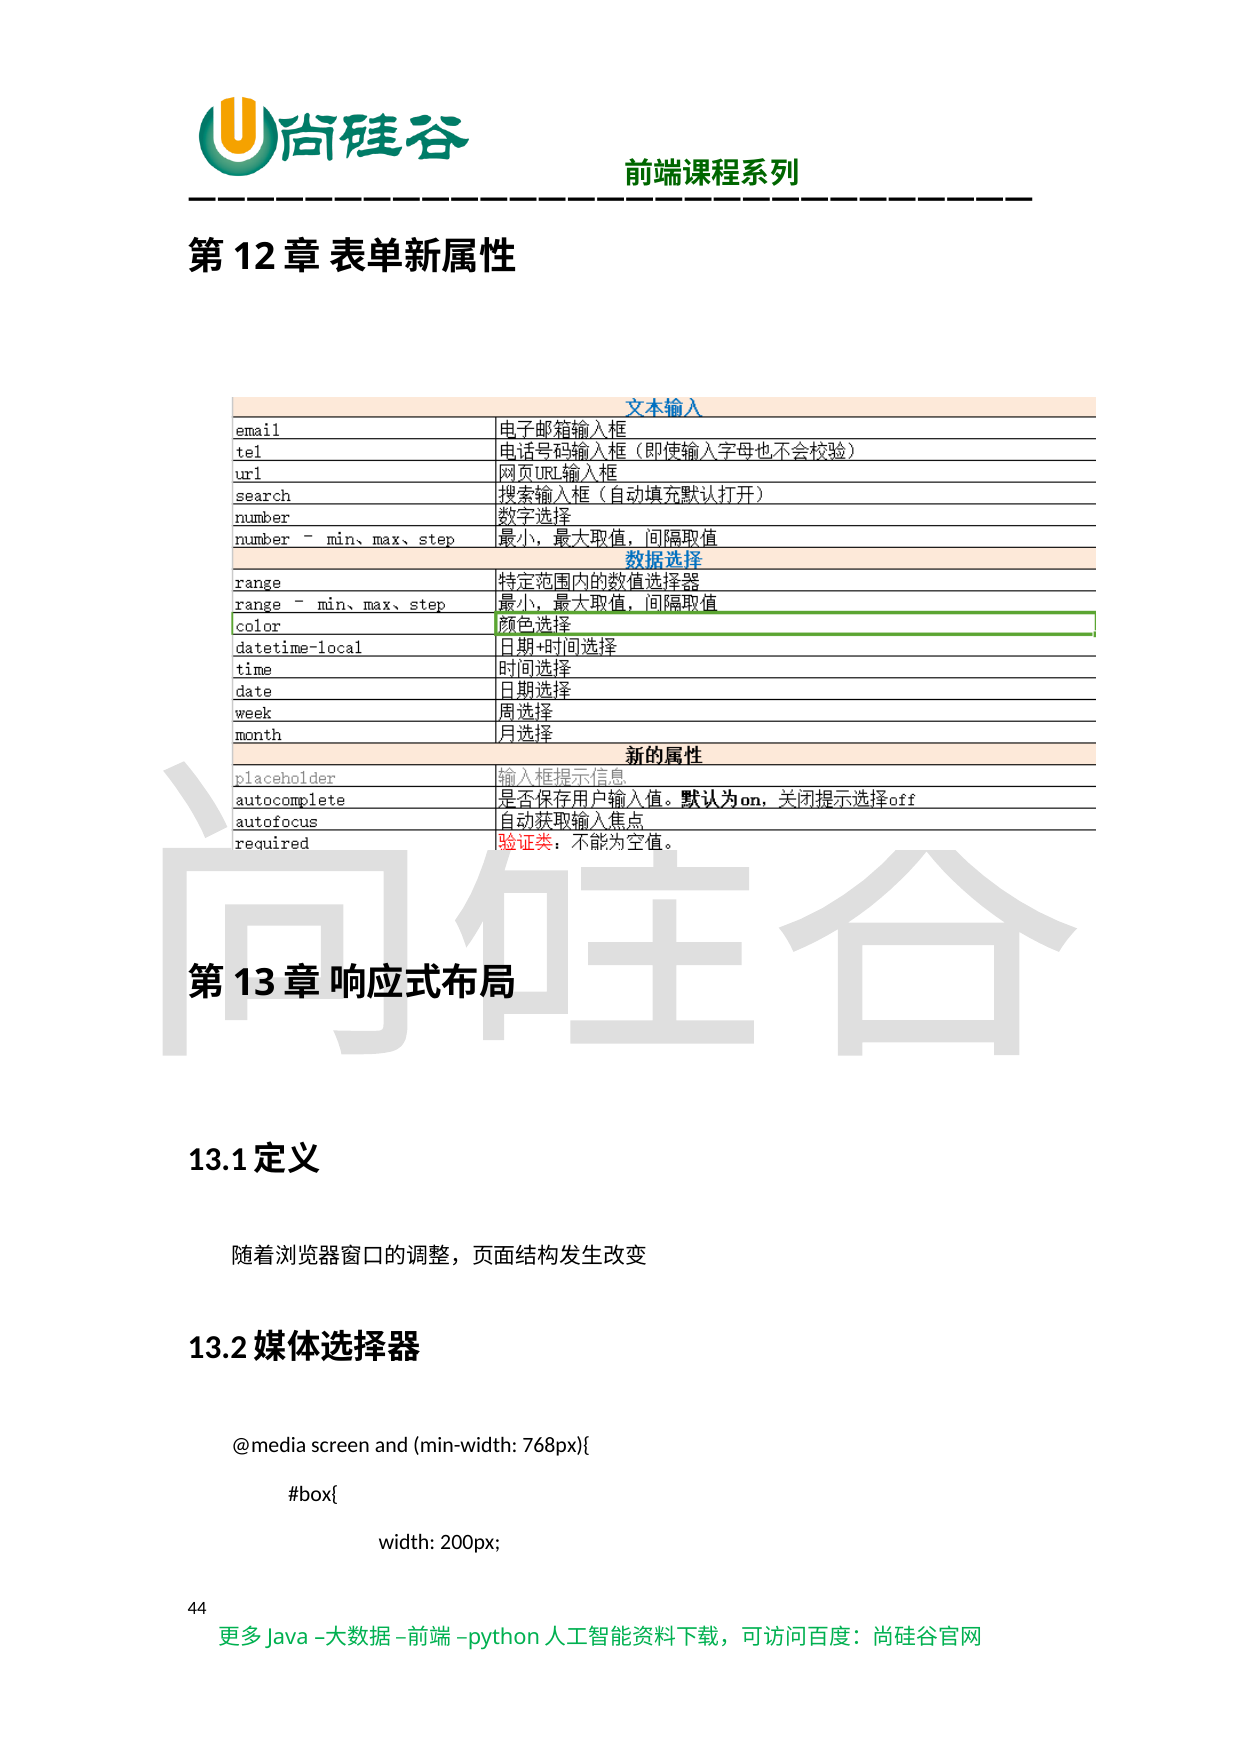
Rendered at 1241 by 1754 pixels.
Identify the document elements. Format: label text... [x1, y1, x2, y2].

subtitle 第13章 响应式布局 [187, 947, 1053, 1012]
picture [187, 88, 476, 184]
subtitle 13.1定义 [187, 1123, 1053, 1188]
picture [231, 397, 1096, 850]
text @media screen and (min-width: 768px){ #box{ width: 200px; } } [187, 1428, 1053, 1558]
subtitle 13.2媒体选择器 [187, 1312, 1053, 1377]
text 随着浏览器窗口的调整，页面结构发生改变 [187, 1239, 1053, 1272]
subtitle 第12章 表单新属性 [187, 221, 1053, 286]
